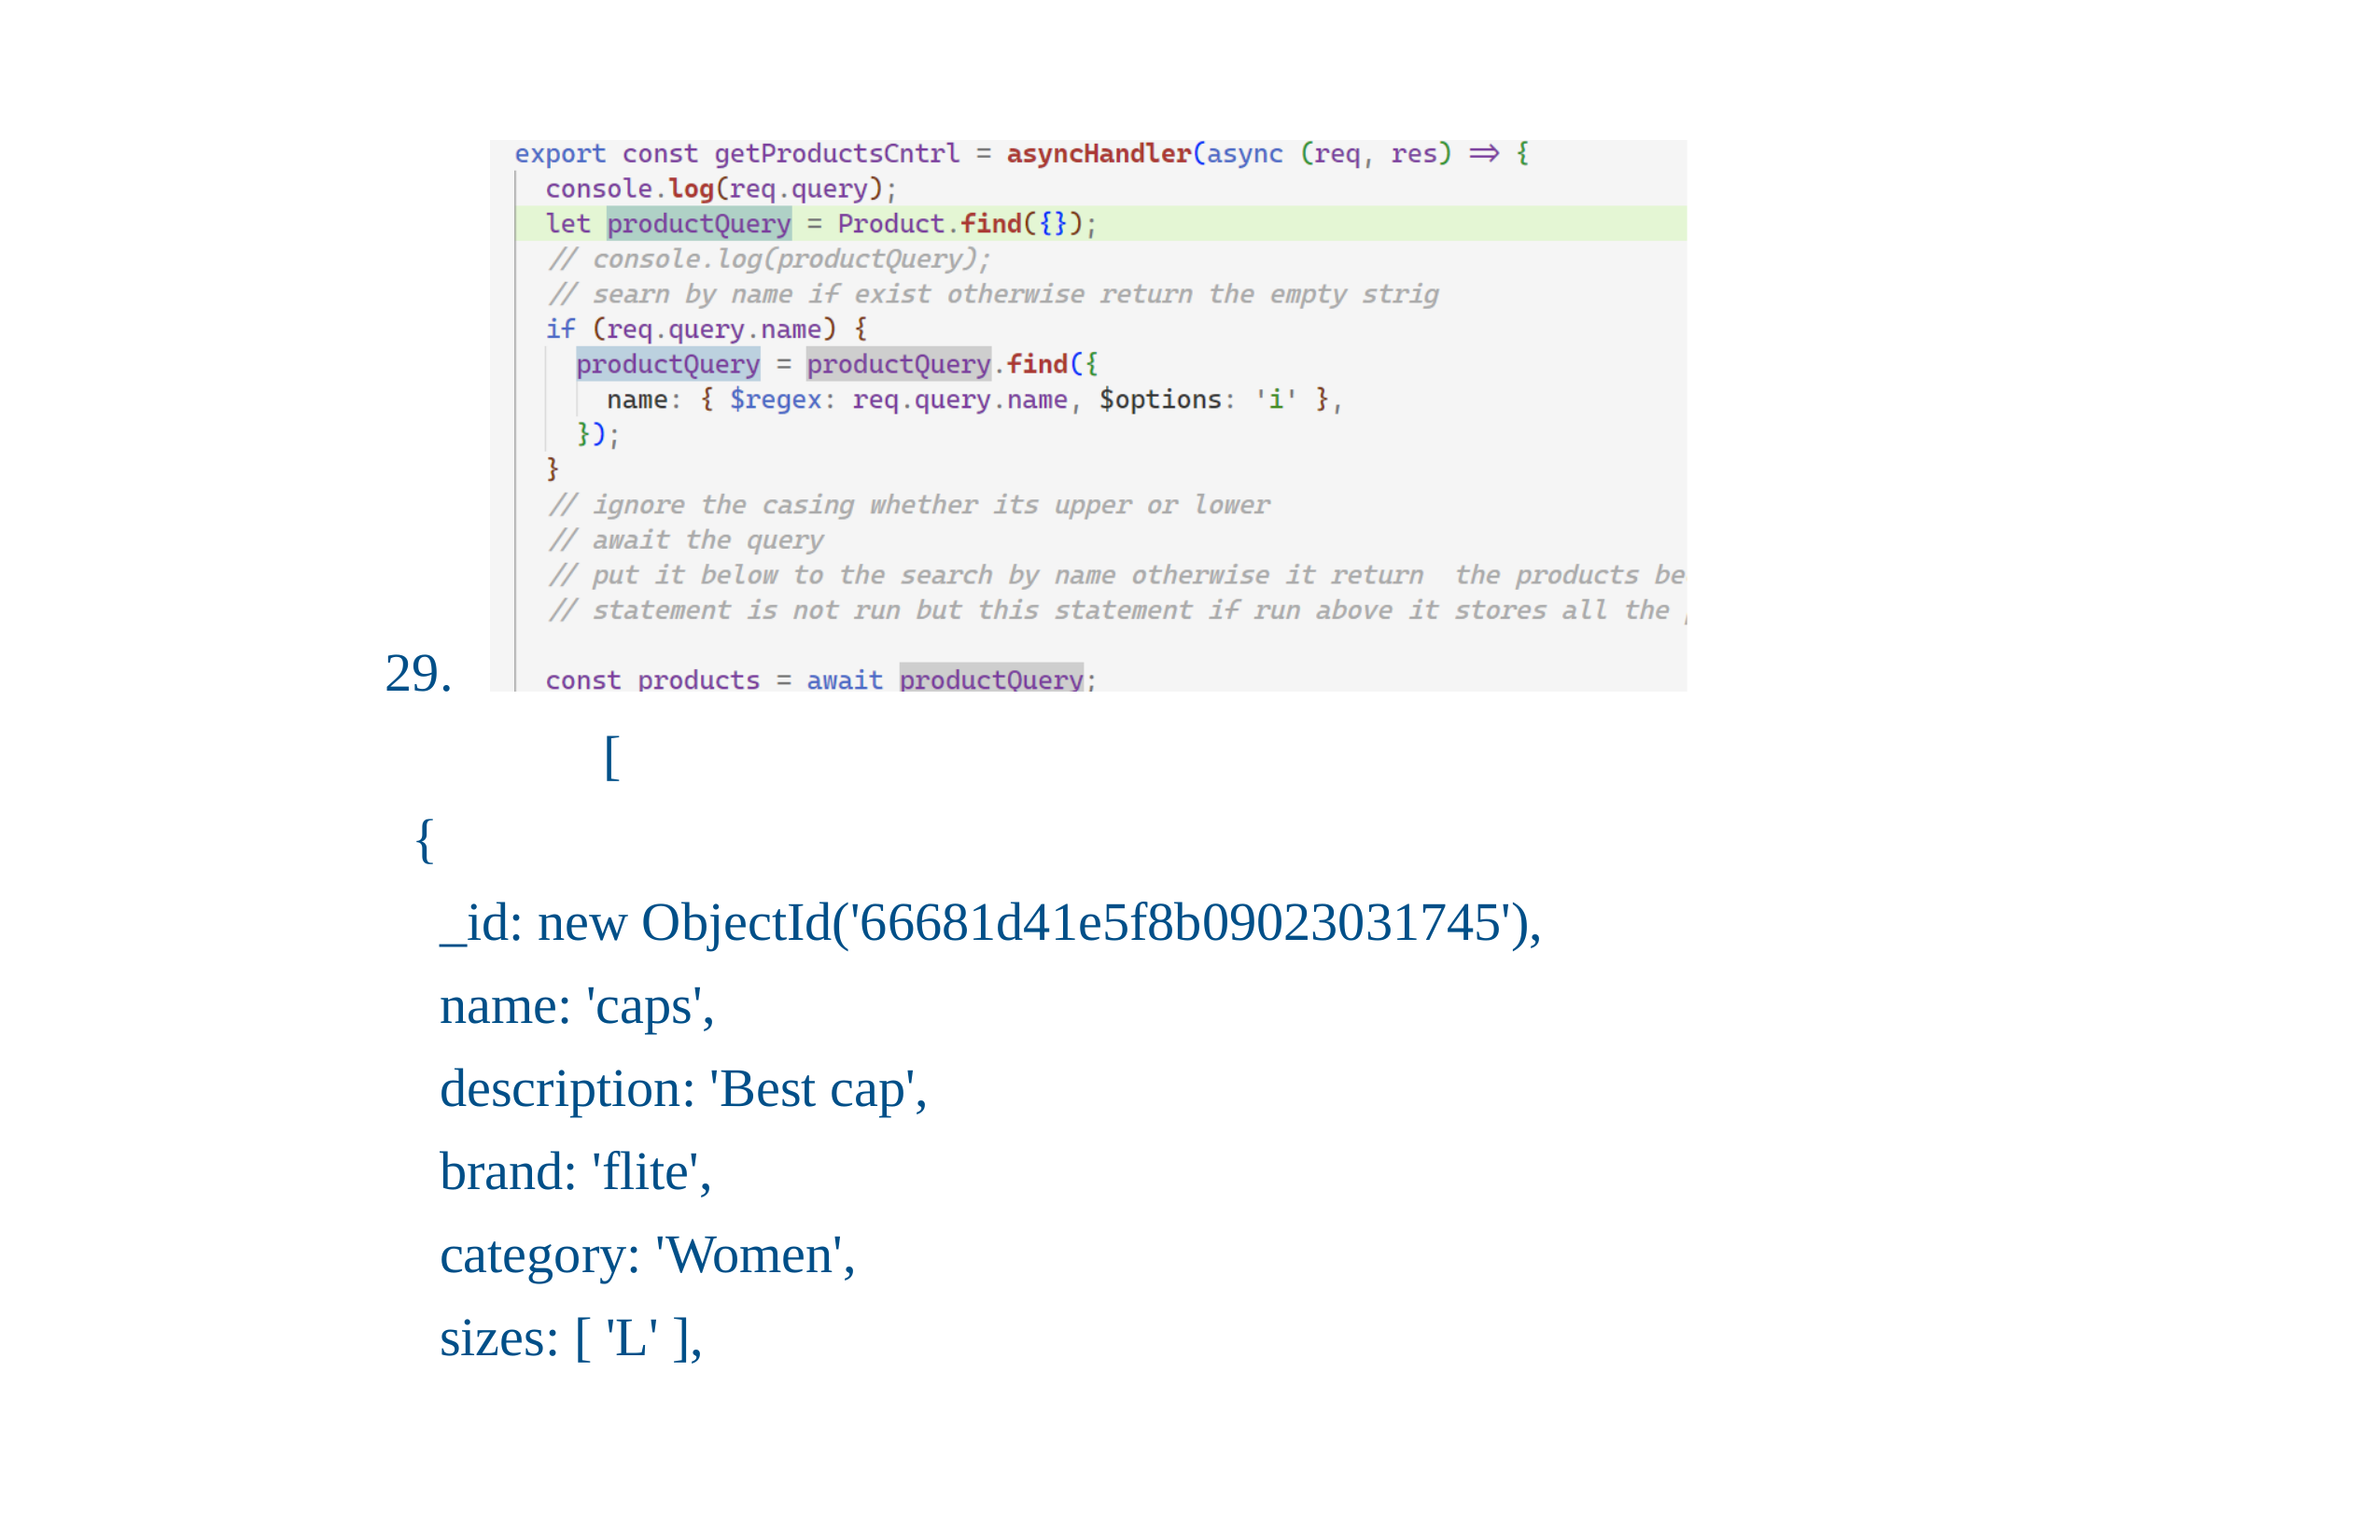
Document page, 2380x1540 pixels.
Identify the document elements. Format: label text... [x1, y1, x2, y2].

text category: 'Women', [385, 1222, 2240, 1284]
text sizes: [ 'L' ], [385, 1305, 2240, 1367]
text { [385, 806, 2240, 869]
text description: 'Best cap', [385, 1056, 2240, 1118]
text name: 'caps', [385, 973, 2240, 1035]
picture [490, 140, 1687, 692]
text brand: 'flite', [385, 1139, 2240, 1201]
text [ [385, 723, 2240, 786]
text _id: new ObjectId('66681d41e5f8b09023031745'), [385, 889, 2240, 952]
